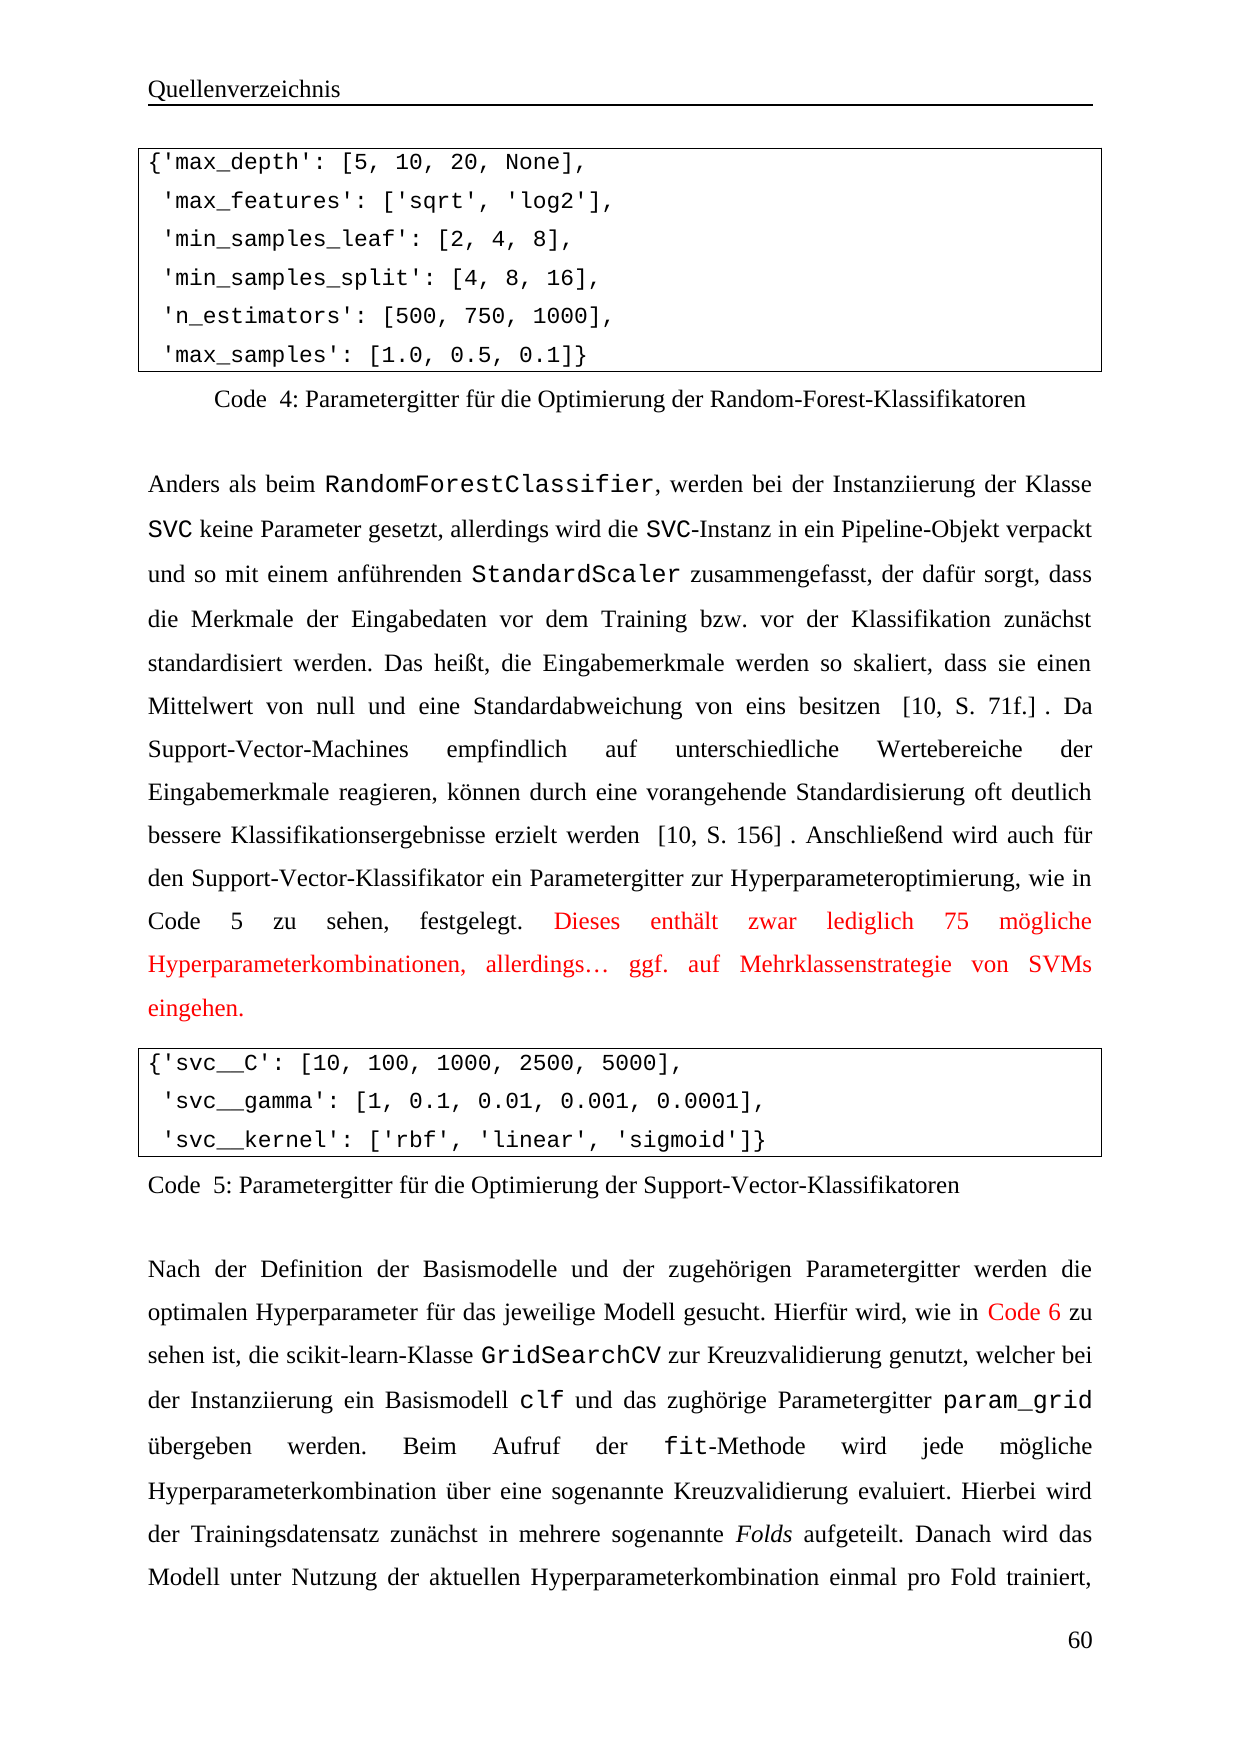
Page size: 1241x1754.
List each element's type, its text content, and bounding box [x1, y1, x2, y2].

text 'max_samples': [1.0, 0.5, 0.1]} [139, 340, 1101, 371]
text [148, 1254, 1093, 1591]
text 'svc__kernel': ['rbf', 'linear', 'sigmoid']} [139, 1125, 1101, 1156]
text {'svc__C': [10, 100, 1000, 2500, 5000], [139, 1049, 1101, 1077]
text 'n_estimators': [500, 750, 1000], [139, 301, 1101, 330]
text 'max_features': ['sqrt', 'log2'], [139, 186, 1101, 215]
text {'max_depth': [5, 10, 20, None], [139, 149, 1101, 177]
text Code 5: Parametergitter für die Optimierung der Support-Vector-Klassifikatoren [148, 1170, 1093, 1198]
text 'svc__gamma': [1, 0.1, 0.01, 0.001, 0.0001], [139, 1087, 1101, 1116]
text 'min_samples_leaf': [2, 4, 8], [139, 224, 1101, 253]
text 'min_samples_split': [4, 8, 16], [139, 263, 1101, 292]
text Code 4: Parametergitter für die Optimierung der Random-Forest-Klassifikatoren [148, 384, 1093, 413]
text Anders als beim RandomForestClassifier, werden bei der Instanziierung der Klasse SVC keine Parameter gesetzt, allerdings wird die SVC-Instanz in ein Pipeline-Objekt verpackt und so mit einem anführenden StandardScaler zusammengefasst, der dafür sorgt, dass die Merkmale der Eingabedaten vor dem Training bzw. vor der Klassifikation zunächst standardisiert werden. Das heißt, die Eingabemerkmale werden so skaliert, dass sie einen Mittelwert von null und eine Standardabweichung von eins besitzen . Da Support-Vector-Machines empfindlich auf unterschiedliche Wertebereiche der Eingabemerkmale reagieren, können durch eine vorangehende Standardisierung oft deutlich bessere Klassifikationsergebnisse erzielt werden . Anschließend wird auch für den Support-Vector-Klassifikator ein Parametergitter zur Hyperparameteroptimierung, wie in Code 5 zu sehen, festgelegt. Dieses enthält zwar lediglich 75 mögliche Hyperparameterkombinationen, allerdings… ggf. auf Mehrklassenstrategie von SVMs eingehen. [148, 469, 1093, 1021]
